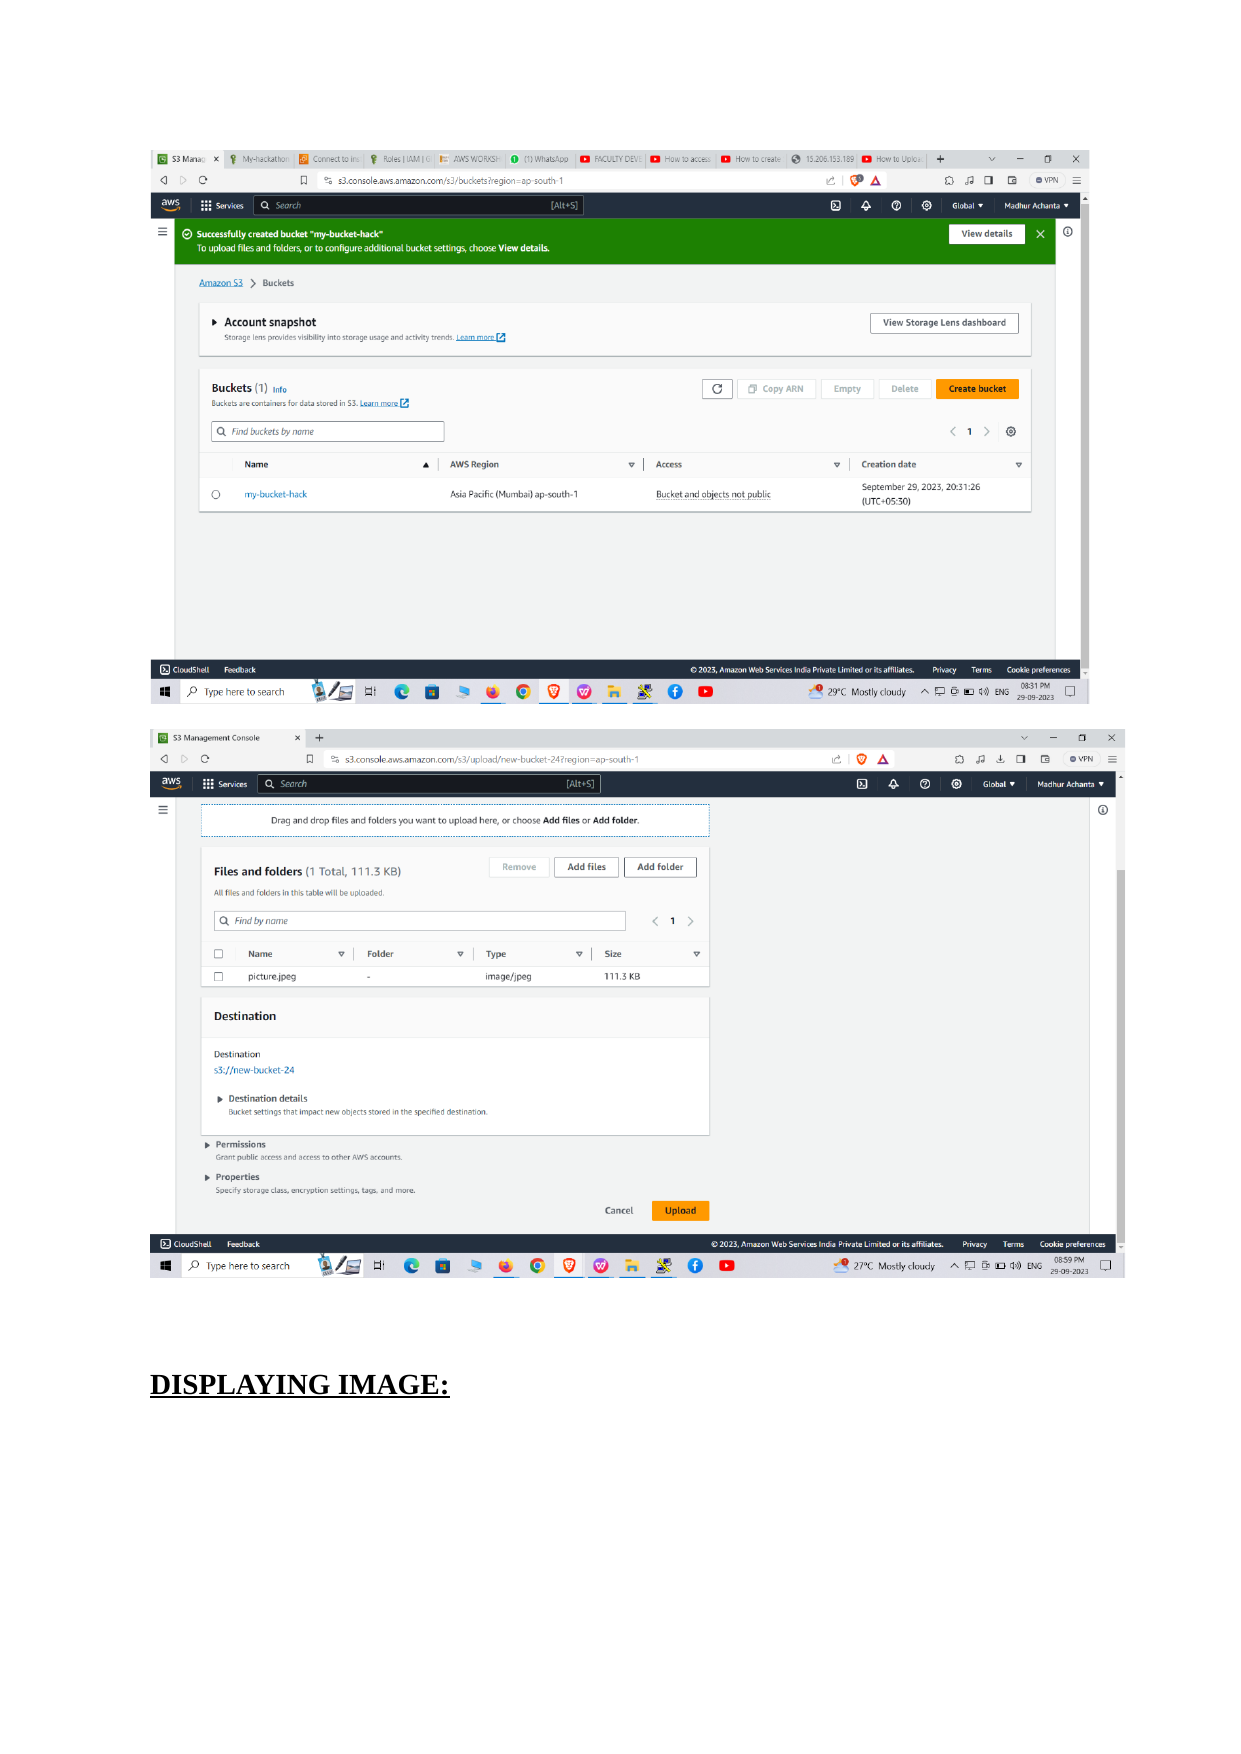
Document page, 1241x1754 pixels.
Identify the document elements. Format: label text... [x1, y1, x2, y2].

picture [150, 729, 1125, 1278]
text DISPLAYING IMAGE: [150, 1367, 1090, 1401]
picture [150, 150, 1090, 704]
